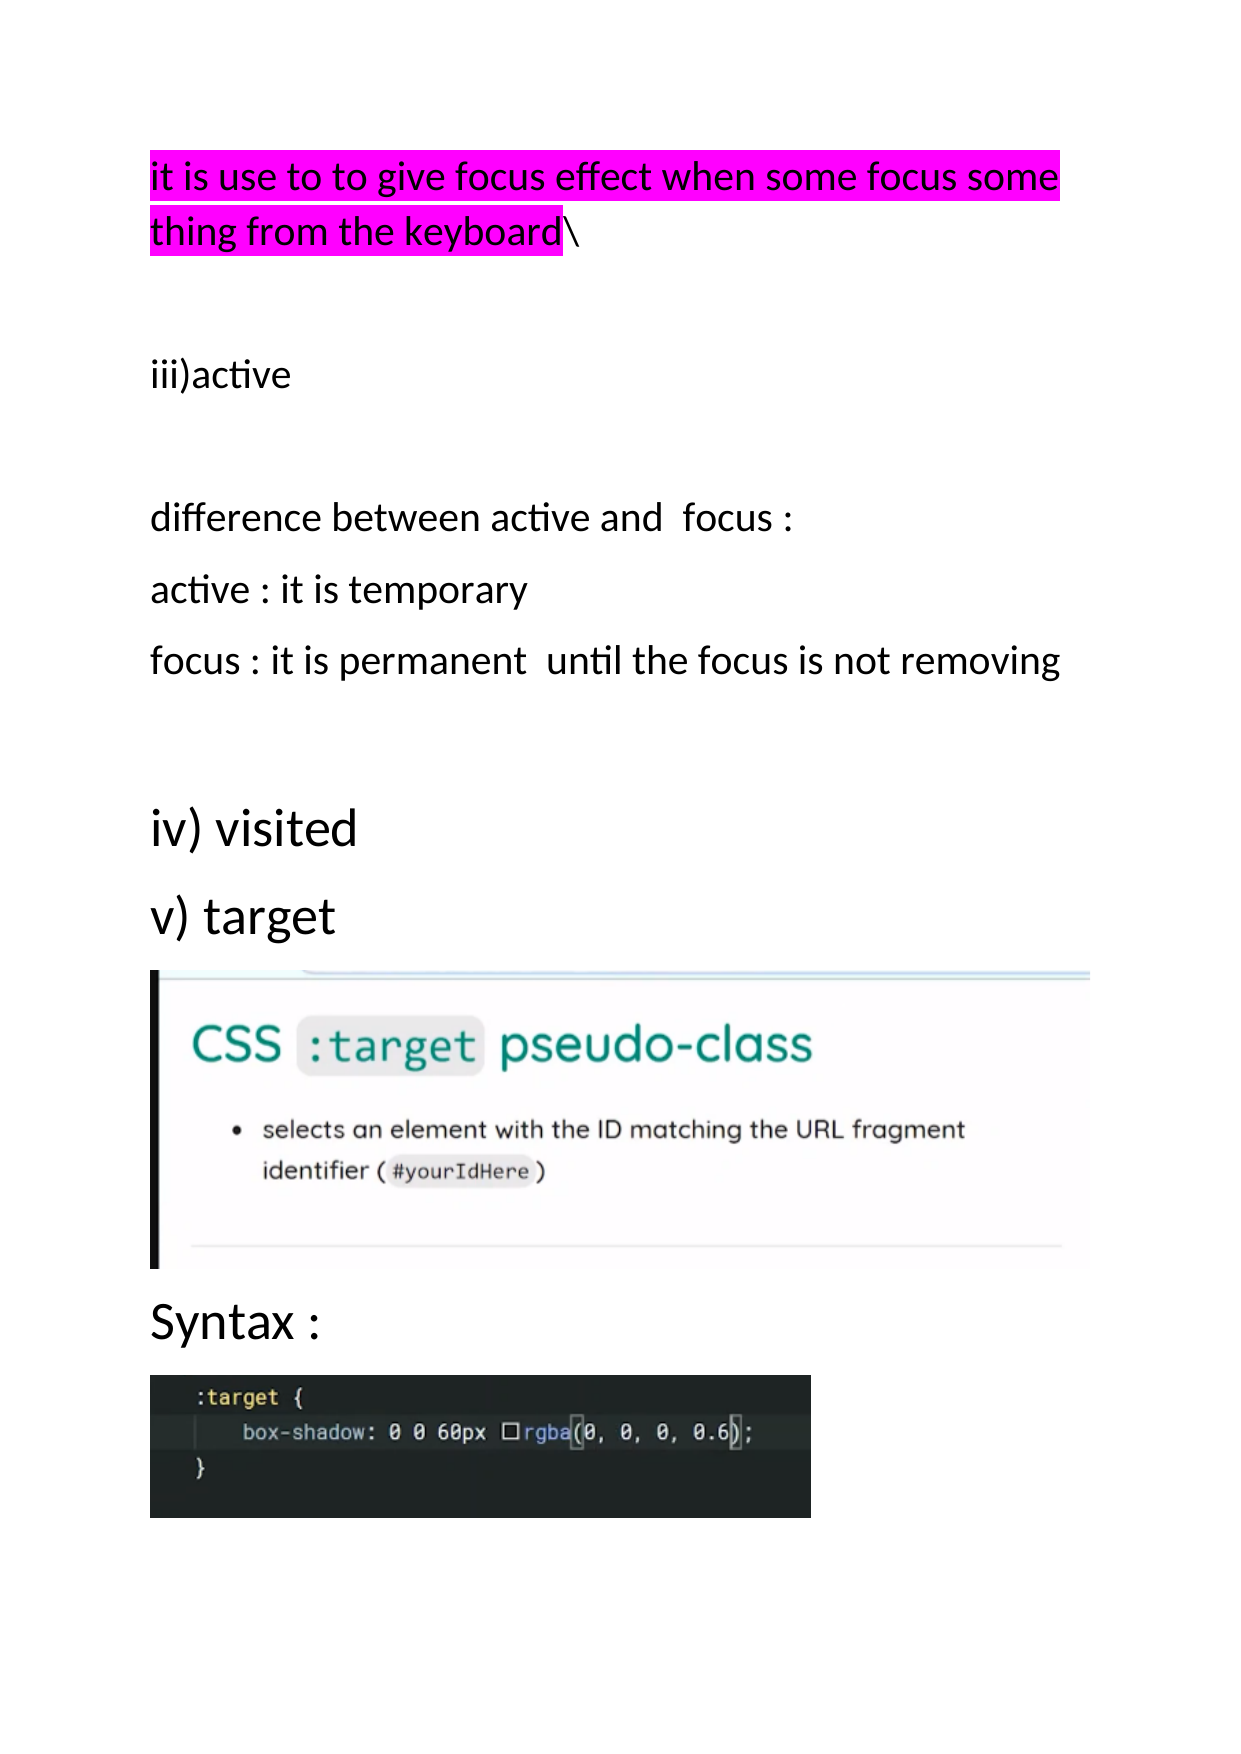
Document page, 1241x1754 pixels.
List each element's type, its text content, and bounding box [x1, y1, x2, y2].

text v) target [150, 882, 1090, 948]
text Syntax : [150, 1287, 1090, 1353]
text active : it is temporary [150, 563, 1090, 613]
text iii)active [150, 348, 1090, 399]
text difference between active and focus : [150, 491, 1090, 542]
text it is use to to give focus effect when some focus some thing from the keyboard\ [150, 150, 1090, 256]
picture [150, 970, 1091, 1269]
text iv) visited [150, 794, 1090, 860]
picture [150, 1375, 811, 1518]
text focus : it is permanent until the focus is not removing [150, 634, 1090, 685]
